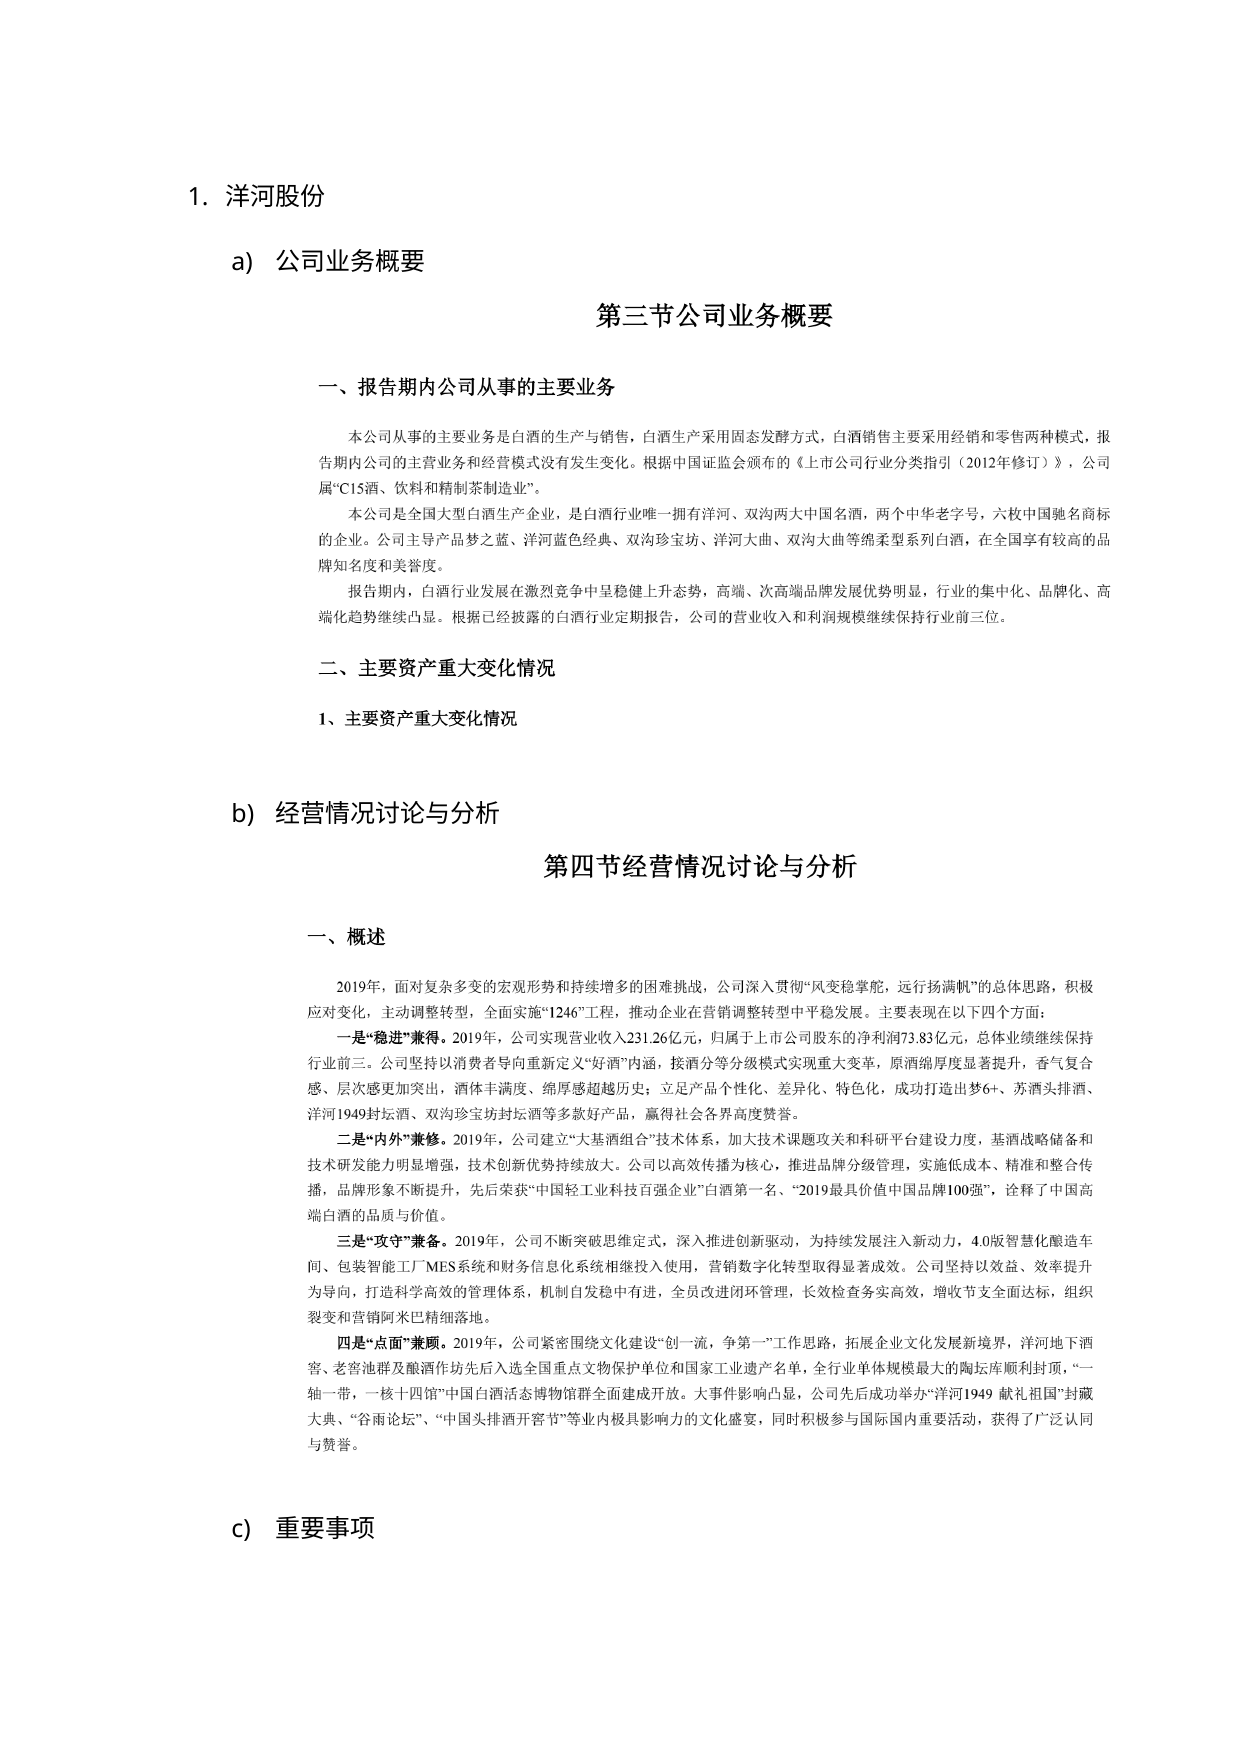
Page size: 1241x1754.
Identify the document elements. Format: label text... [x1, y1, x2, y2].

list 重要事项 [231, 1494, 1053, 1559]
list 洋河股份 [187, 162, 1053, 227]
picture [275, 844, 1141, 1466]
picture [275, 292, 1141, 749]
list 公司业务概要 [231, 227, 1053, 292]
list 经营情况讨论与分析 [231, 779, 1053, 844]
